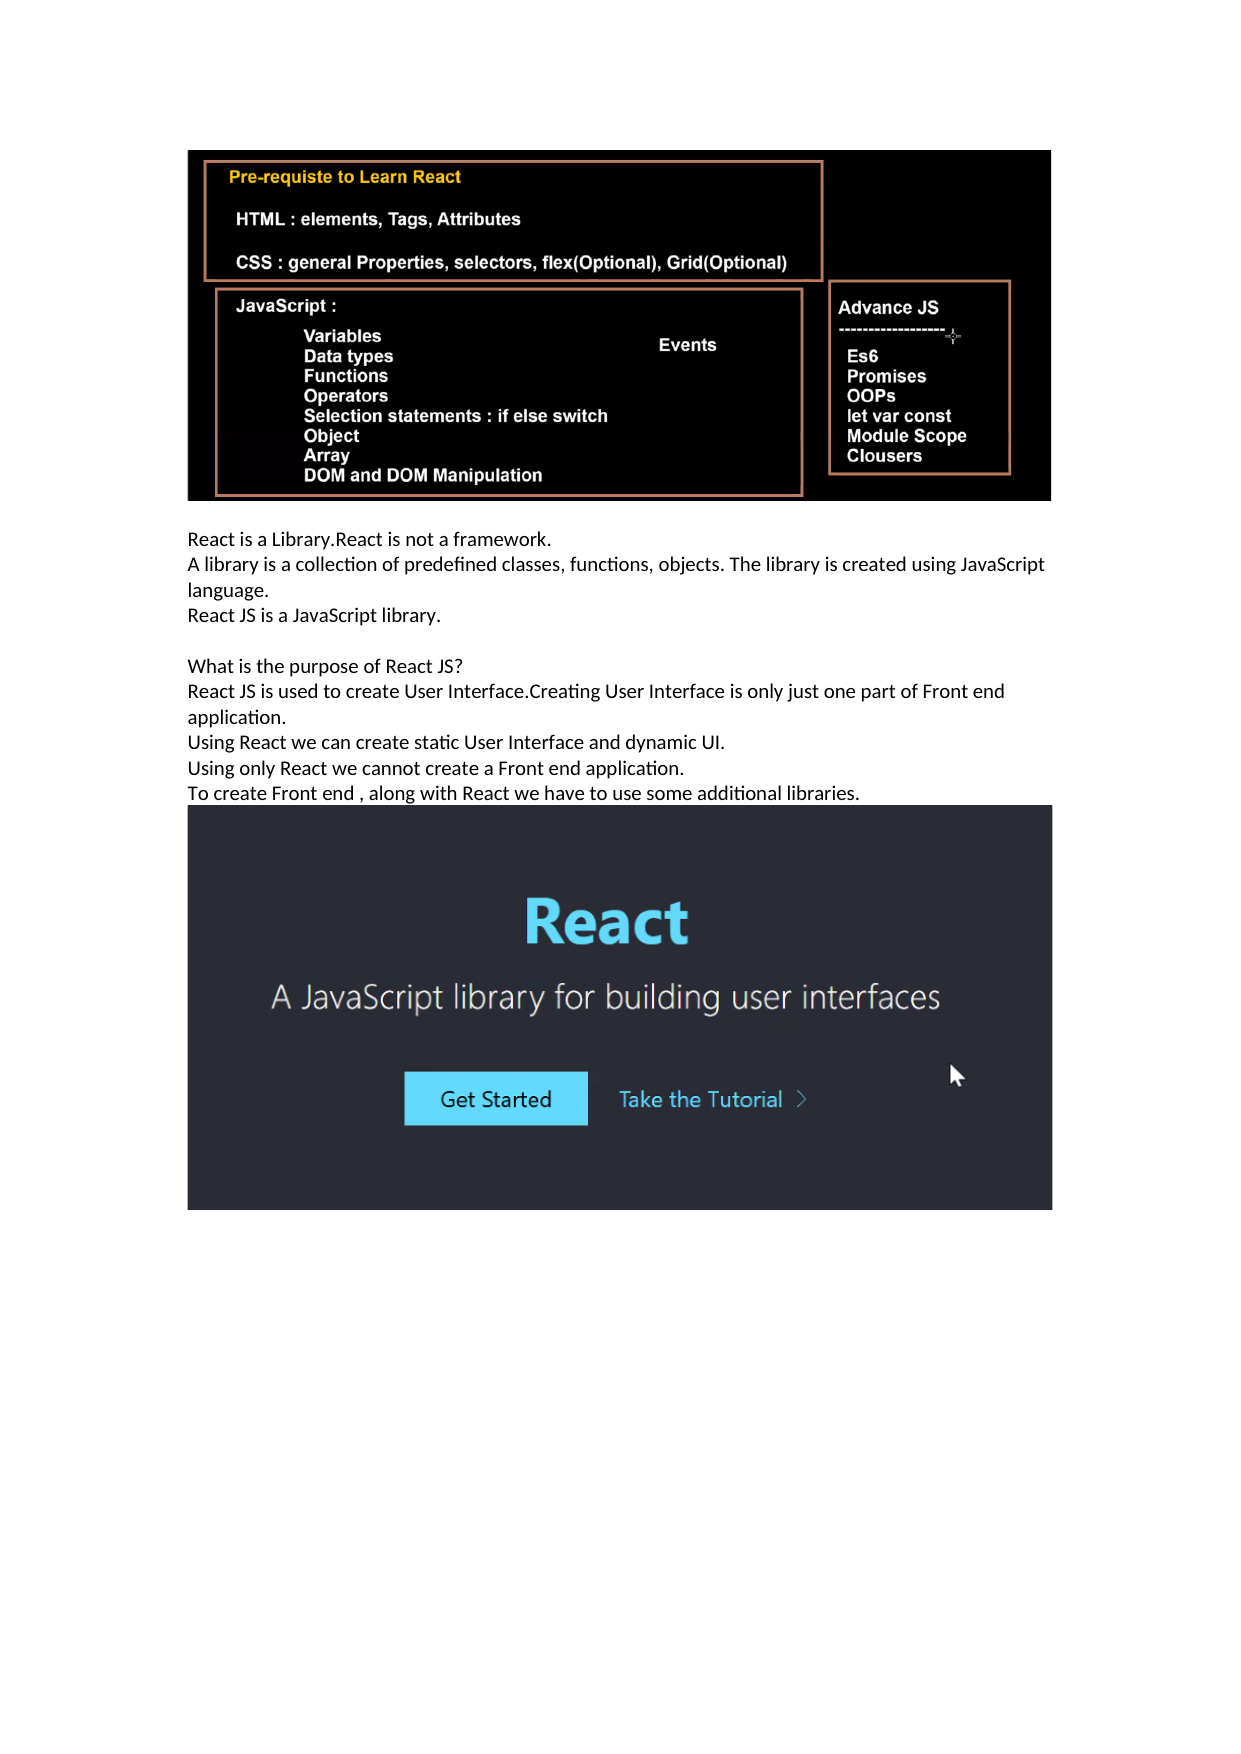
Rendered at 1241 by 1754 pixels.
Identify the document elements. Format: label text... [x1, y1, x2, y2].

text To create Front end , along with React we have to use some additional libraries. [187, 780, 1053, 805]
text Using only React we cannot create a Front end application. [187, 755, 1053, 780]
text Using React we can create static User Interface and dynamic UI. [187, 729, 1053, 755]
text What is the purpose of React JS? [187, 653, 1053, 679]
picture [187, 805, 1053, 1210]
text A library is a collection of predefined classes, functions, objects. The library is created using JavaScript language. [187, 552, 1053, 602]
text React JS is a JavaScript library. [187, 602, 1053, 628]
picture [187, 150, 1052, 501]
text React is a Library.React is not a framework. [187, 526, 1053, 552]
text React JS is used to create User Interface.Creating User Interface is only just one part of Front end application. [187, 679, 1053, 729]
